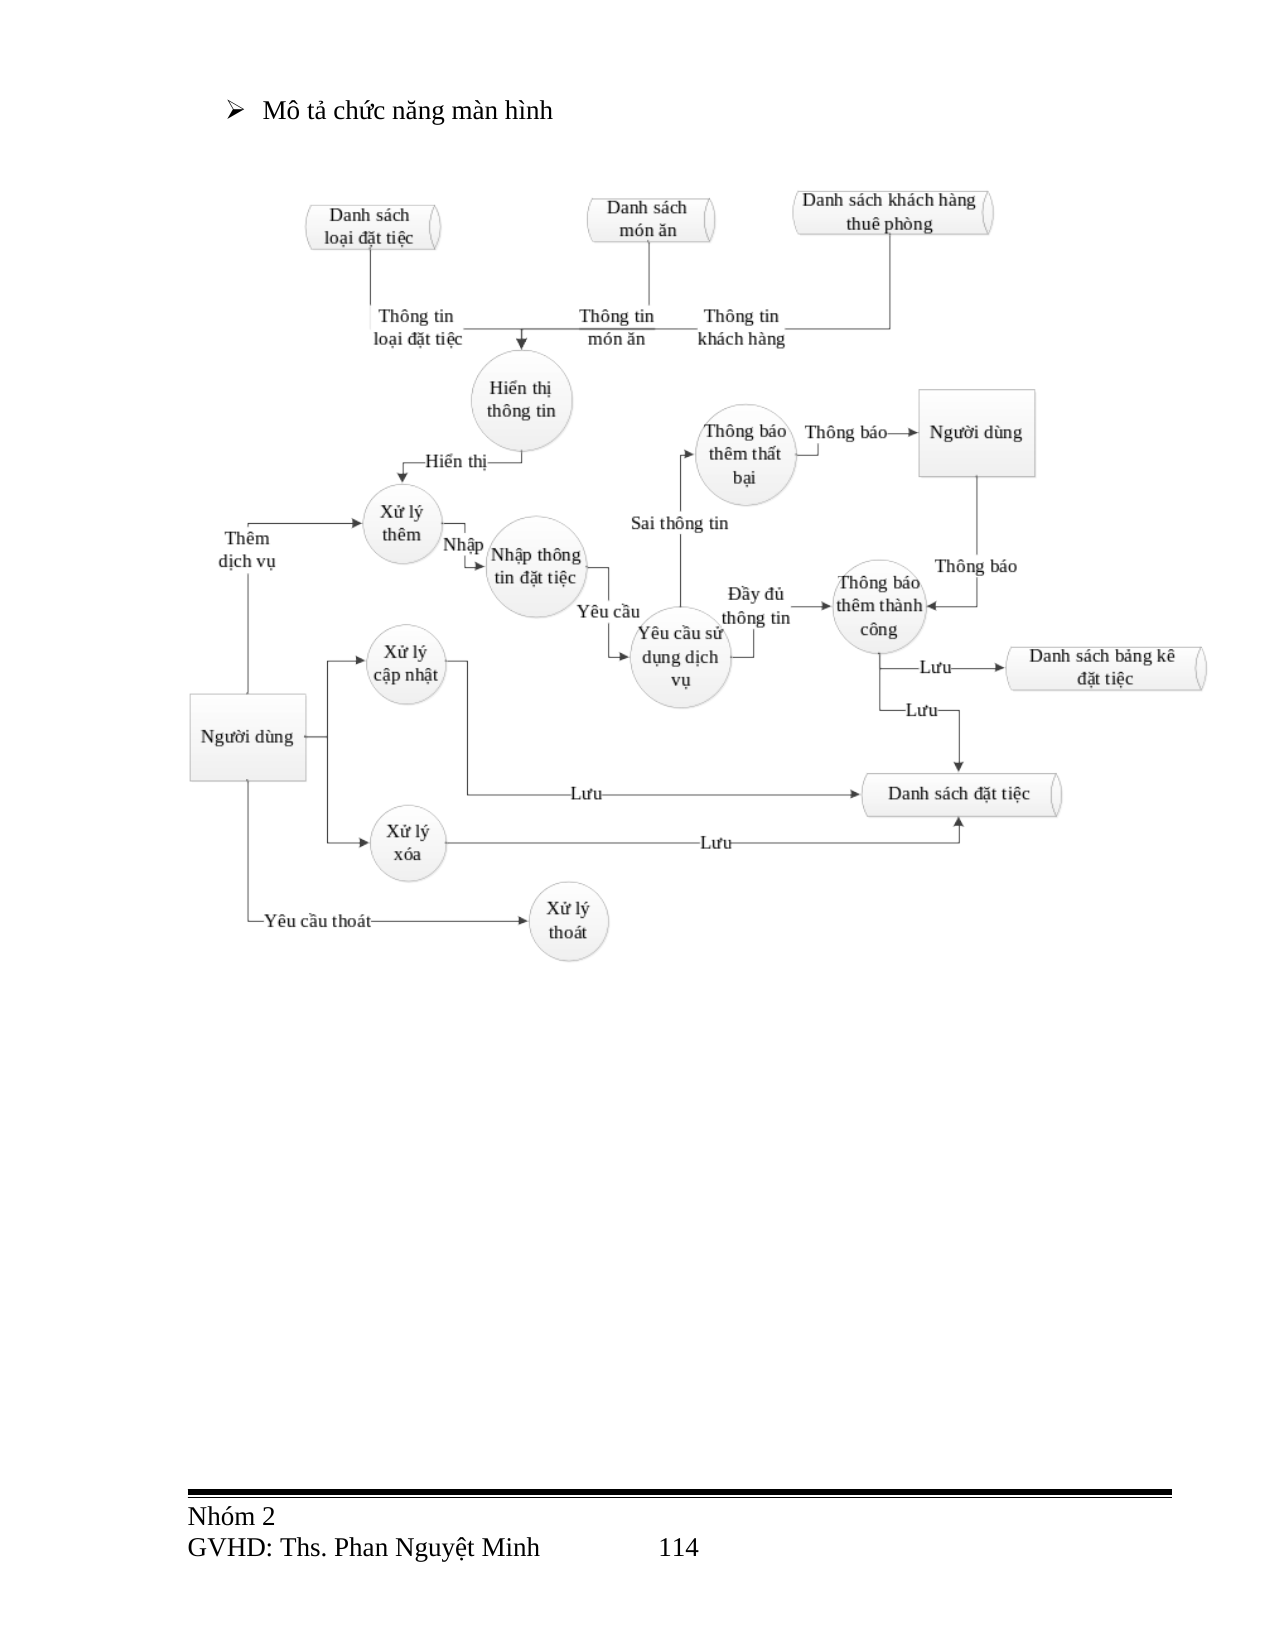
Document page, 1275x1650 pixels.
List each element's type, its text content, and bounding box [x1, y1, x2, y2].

list Mô tả chức năng màn hình [225, 94, 1172, 125]
